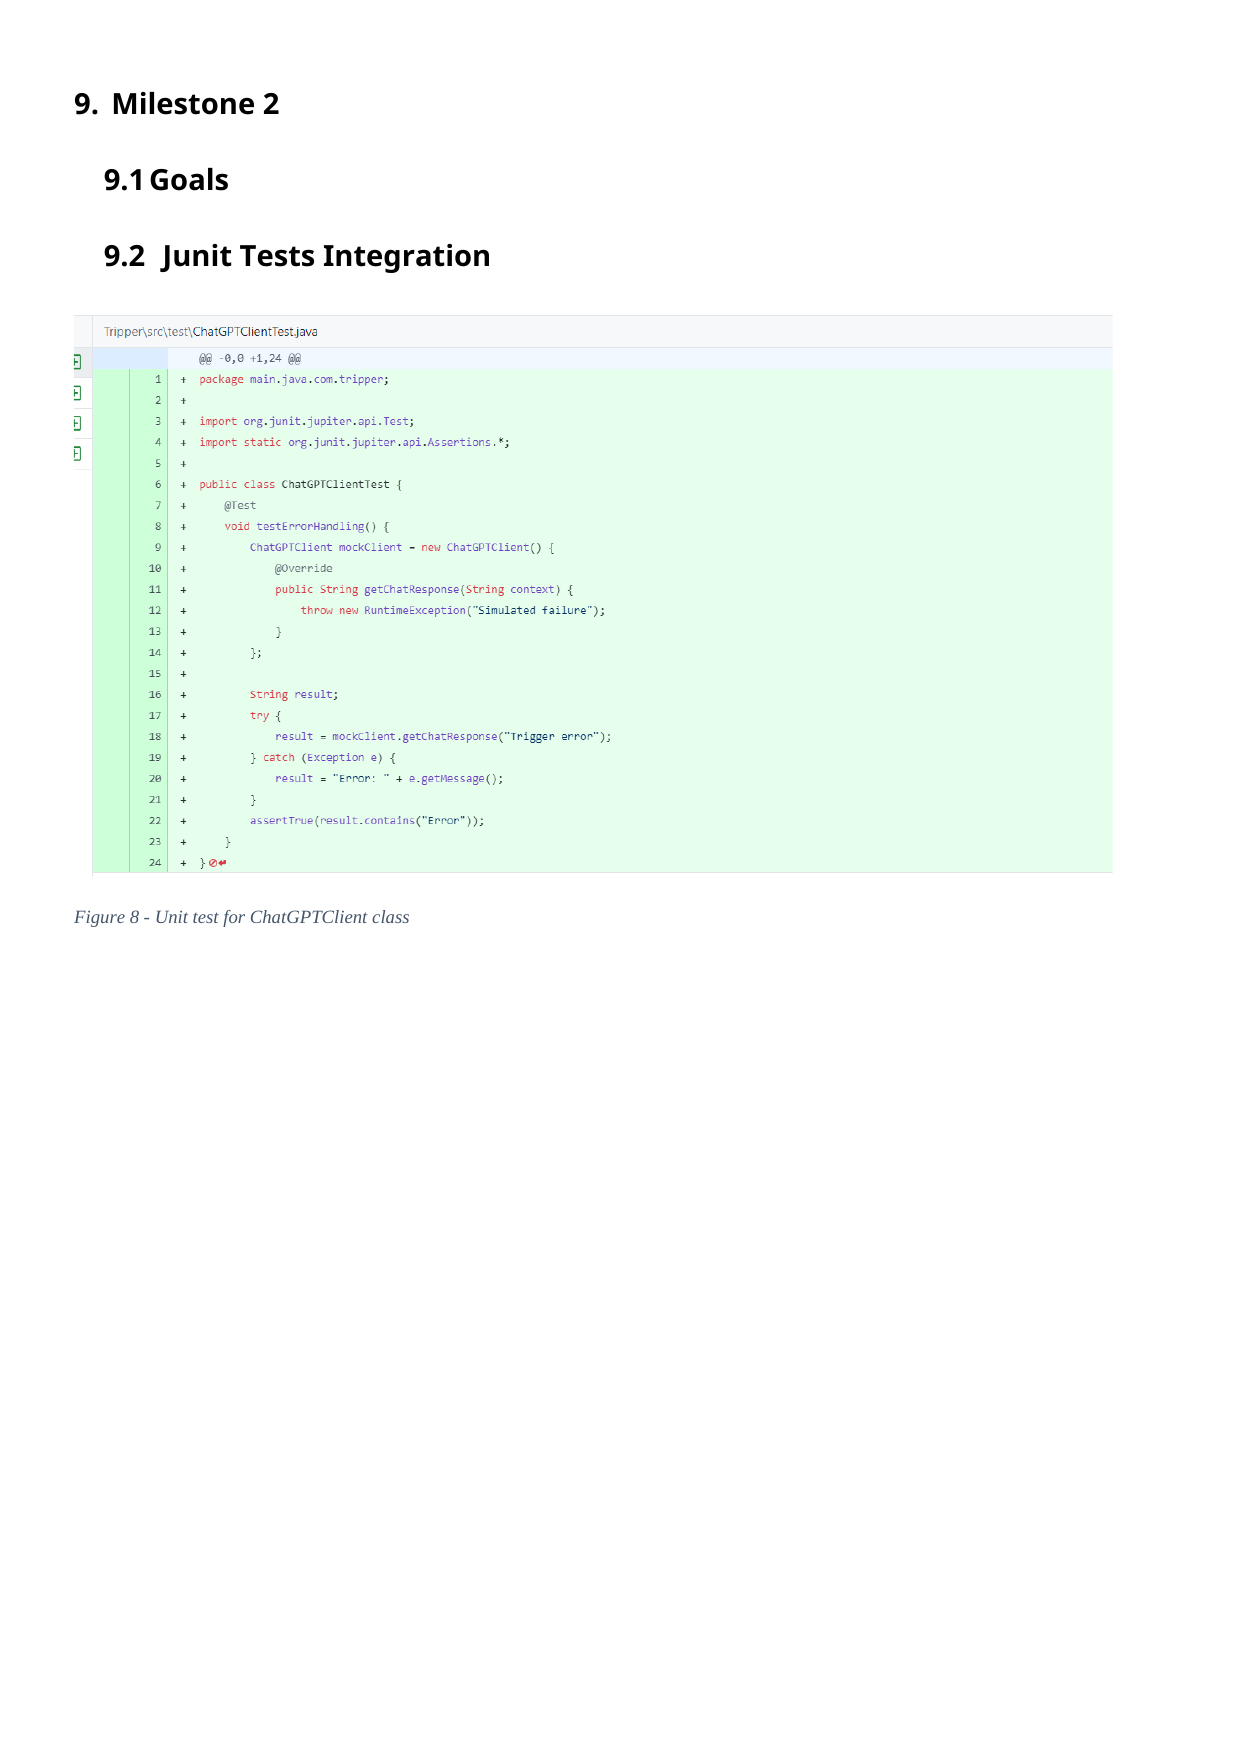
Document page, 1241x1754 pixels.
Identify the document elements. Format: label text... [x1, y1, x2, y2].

text Figure 8 - Unit test for ChatGPTClient class [74, 906, 1181, 928]
picture [73, 307, 1113, 876]
subtitle Goals [103, 159, 1181, 199]
subtitle Junit Tests Integration [103, 236, 1181, 275]
subtitle Milestone 2 [74, 83, 1181, 123]
